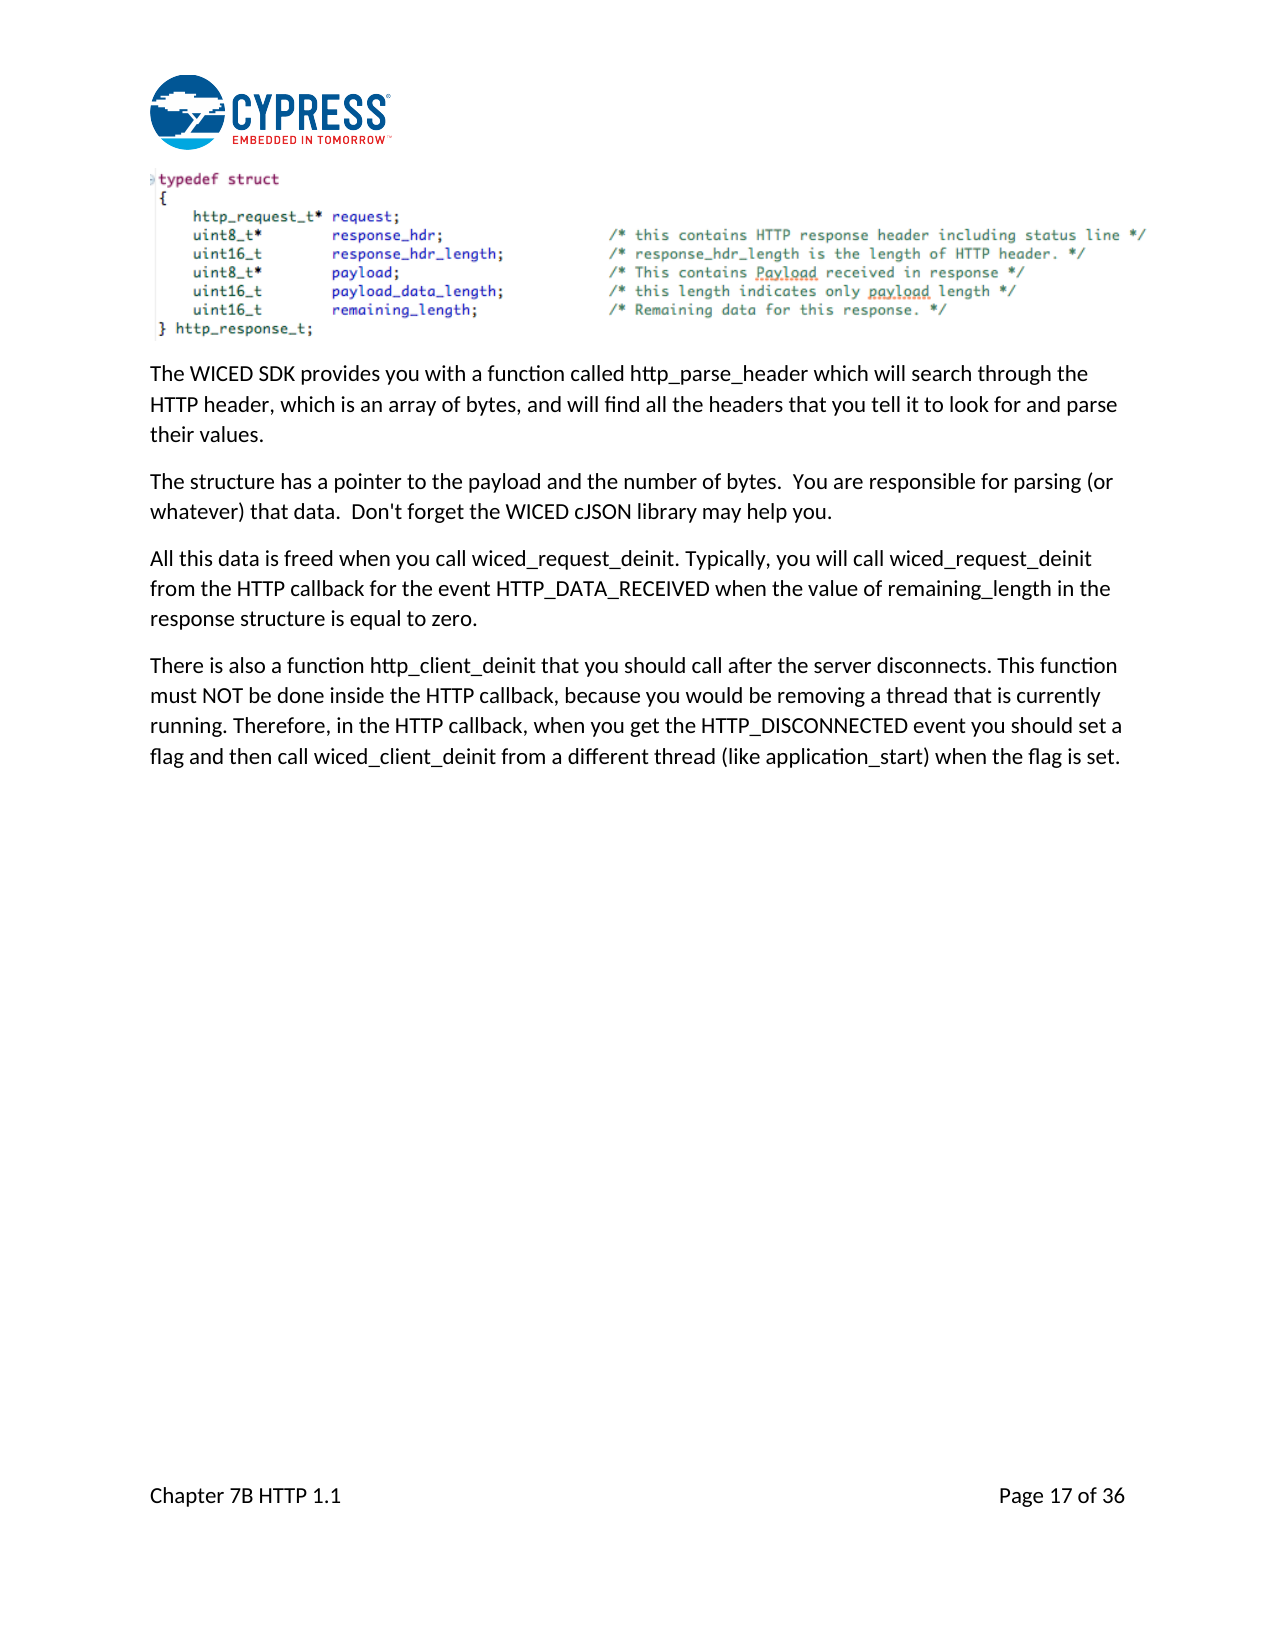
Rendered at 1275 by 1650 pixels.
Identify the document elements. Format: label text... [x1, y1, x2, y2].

picture [150, 168, 1151, 341]
text All this data is freed when you call wiced_request_deinit. Typically, you will call wiced_request_deinit from the HTTP callback for the event HTTP_DATA_RECEIVED when the value of remaining_length in the response structure is equal to zero. [150, 544, 1125, 632]
text There is also a function http_client_deinit that you should call after the server disconnects. This function must NOT be done inside the HTTP callback, because you would be removing a thread that is currently running. Therefore, in the HTTP callback, when you get the HTTP_DISCONNECTED event you should set a flag and then call wiced_client_deinit from a different thread (like application_start) when the flag is set. [150, 651, 1125, 770]
text The structure has a pointer to the payload and the number of bytes. You are responsible for parsing (or whatever) that data. Don't forget the WICED cJSON library may help you. [150, 467, 1125, 525]
picture [150, 75, 392, 150]
text The WICED SDK provides you with a function called http_parse_header which will search through the HTTP header, which is an array of bytes, and will find all the headers that you tell it to look for and parse their values. [150, 359, 1125, 448]
